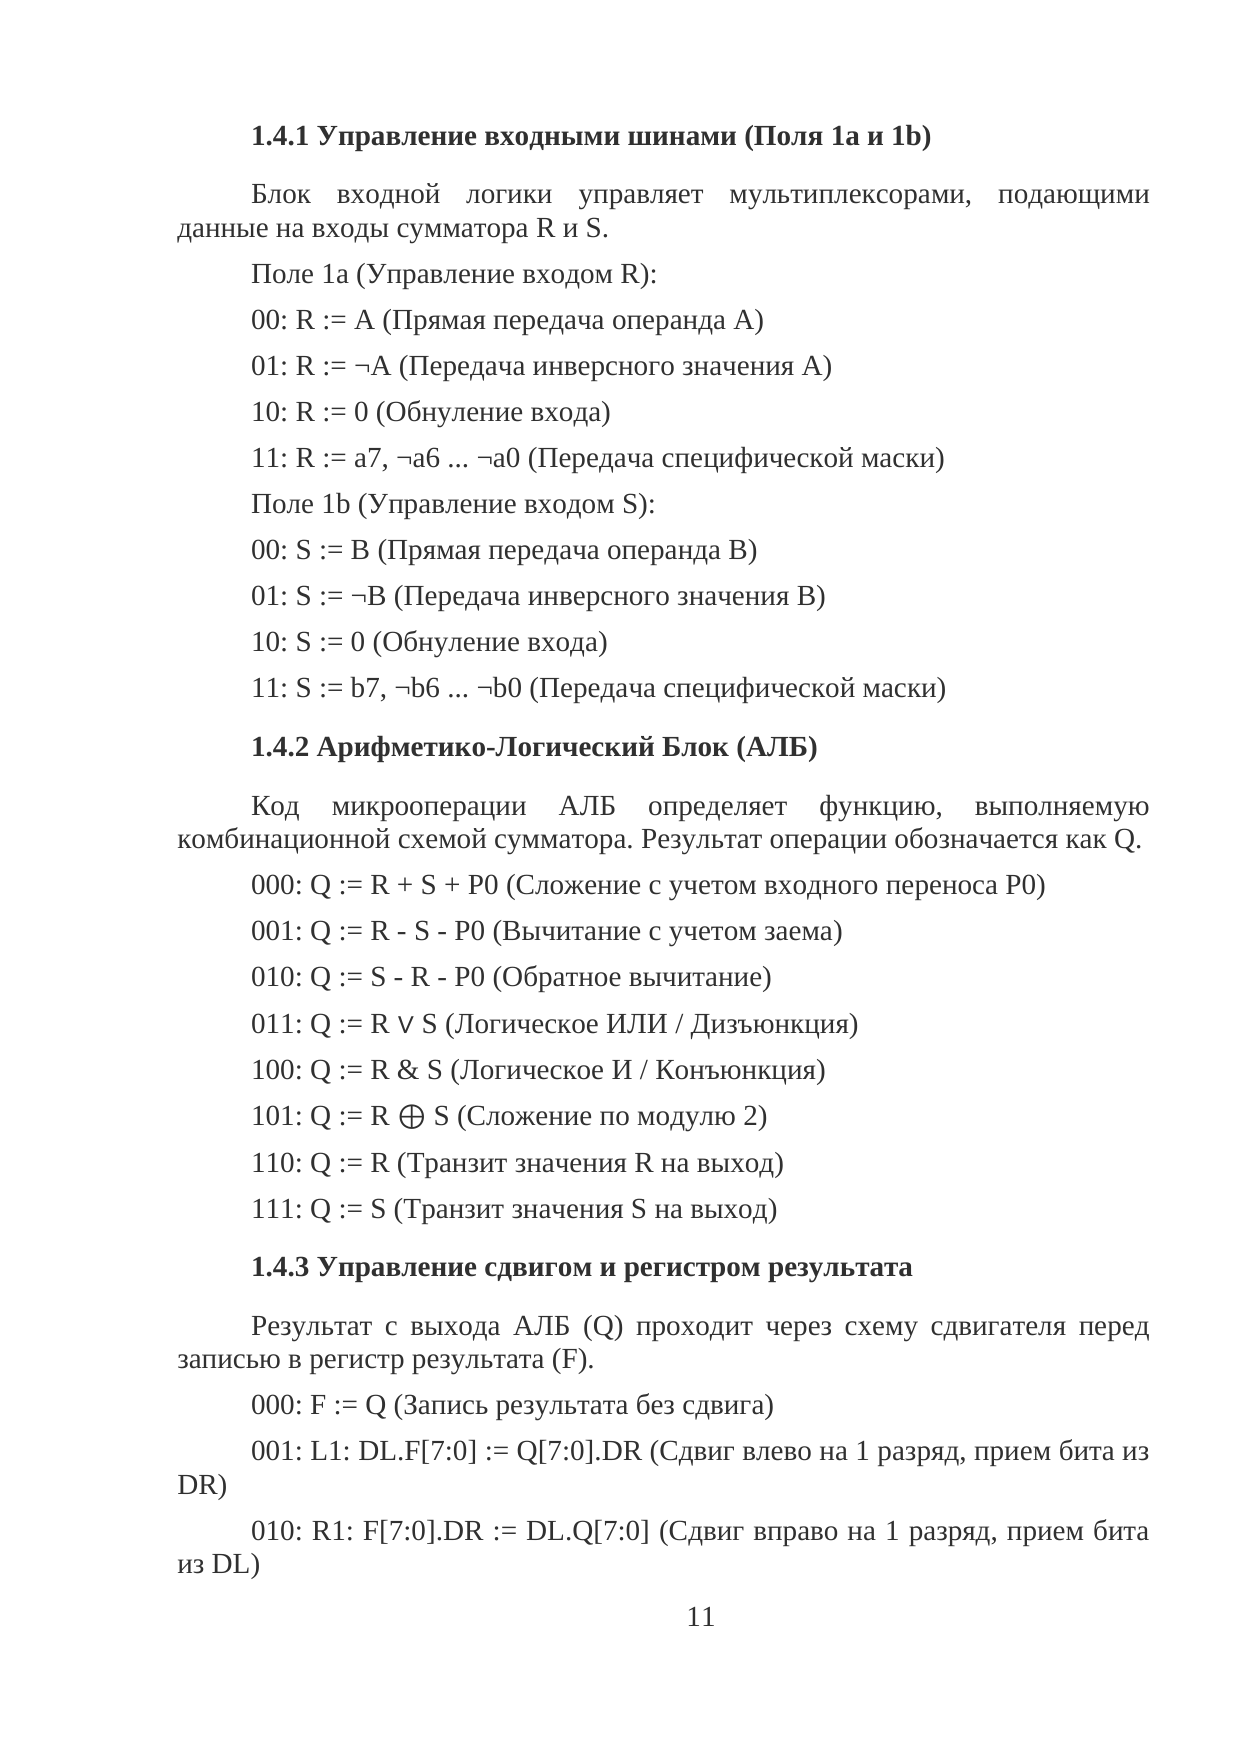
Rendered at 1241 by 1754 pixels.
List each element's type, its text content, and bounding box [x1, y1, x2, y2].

text 010: R1: F[7:0].DR := DL.Q[7:0] (Сдвиг вправо на 1 разряд, прием бита из DL) [177, 1513, 1151, 1580]
text 00: R := A (Прямая передача операнда A) [177, 302, 1151, 336]
text 010: Q := S - R - P0 (Обратное вычитание) [177, 959, 1151, 993]
text 001: L1: DL.F[7:0] := Q[7:0].DR (Сдвиг влево на 1 разряд, прием бита из DR) [177, 1433, 1151, 1501]
text 01: R := ¬A (Передача инверсного значения A) [177, 348, 1151, 382]
text 11: R := a7, ¬a6 ... ¬a0 (Передача специфической маски) [177, 440, 1151, 474]
text Результат с выхода АЛБ (Q) проходит через схему сдвигателя перед записью в регистр результата (F). [177, 1308, 1151, 1375]
text Поле 1a (Управление входом R): [177, 256, 1151, 290]
subtitle 1.4.1 Управление входными шинами (Поля 1a и 1b) [177, 118, 1151, 152]
text Блок входной логики управляет мультиплексорами, подающими данные на входы сумматора R и S. [177, 177, 1151, 244]
text 110: Q := R (Транзит значения R на выход) [177, 1145, 1151, 1178]
text Поле 1b (Управление входом S): [177, 486, 1151, 520]
subtitle 1.4.2 Арифметико-Логический Блок (АЛБ) [177, 729, 1151, 763]
text 01: S := ¬B (Передача инверсного значения B) [177, 578, 1151, 612]
text 11: S := b7, ¬b6 ... ¬b0 (Передача специфической маски) [177, 671, 1151, 704]
text 10: R := 0 (Обнуление входа) [177, 394, 1151, 428]
text 000: F := Q (Запись результата без сдвига) [177, 1387, 1151, 1421]
text 111: Q := S (Транзит значения S на выход) [177, 1191, 1151, 1224]
text 001: Q := R - S - P0 (Вычитание с учетом заема) [177, 913, 1151, 947]
text 101: Q := R ⊕ S (Сложение по модулю 2) [177, 1098, 1151, 1132]
text 011: Q := R ∨ S (Логическое ИЛИ / Дизъюнкция) [177, 1005, 1151, 1039]
text 000: Q := R + S + P0 (Сложение с учетом входного переноса P0) [177, 867, 1151, 901]
text Код микрооперации АЛБ определяет функцию, выполняемую комбинационной схемой сумматора. Результат операции обозначается как Q. [177, 788, 1151, 855]
text 00: S := B (Прямая передача операнда B) [177, 532, 1151, 566]
text 100: Q := R & S (Логическое И / Конъюнкция) [177, 1052, 1151, 1086]
subtitle 1.4.3 Управление сдвигом и регистром результата [177, 1249, 1151, 1283]
text 10: S := 0 (Обнуление входа) [177, 624, 1151, 658]
